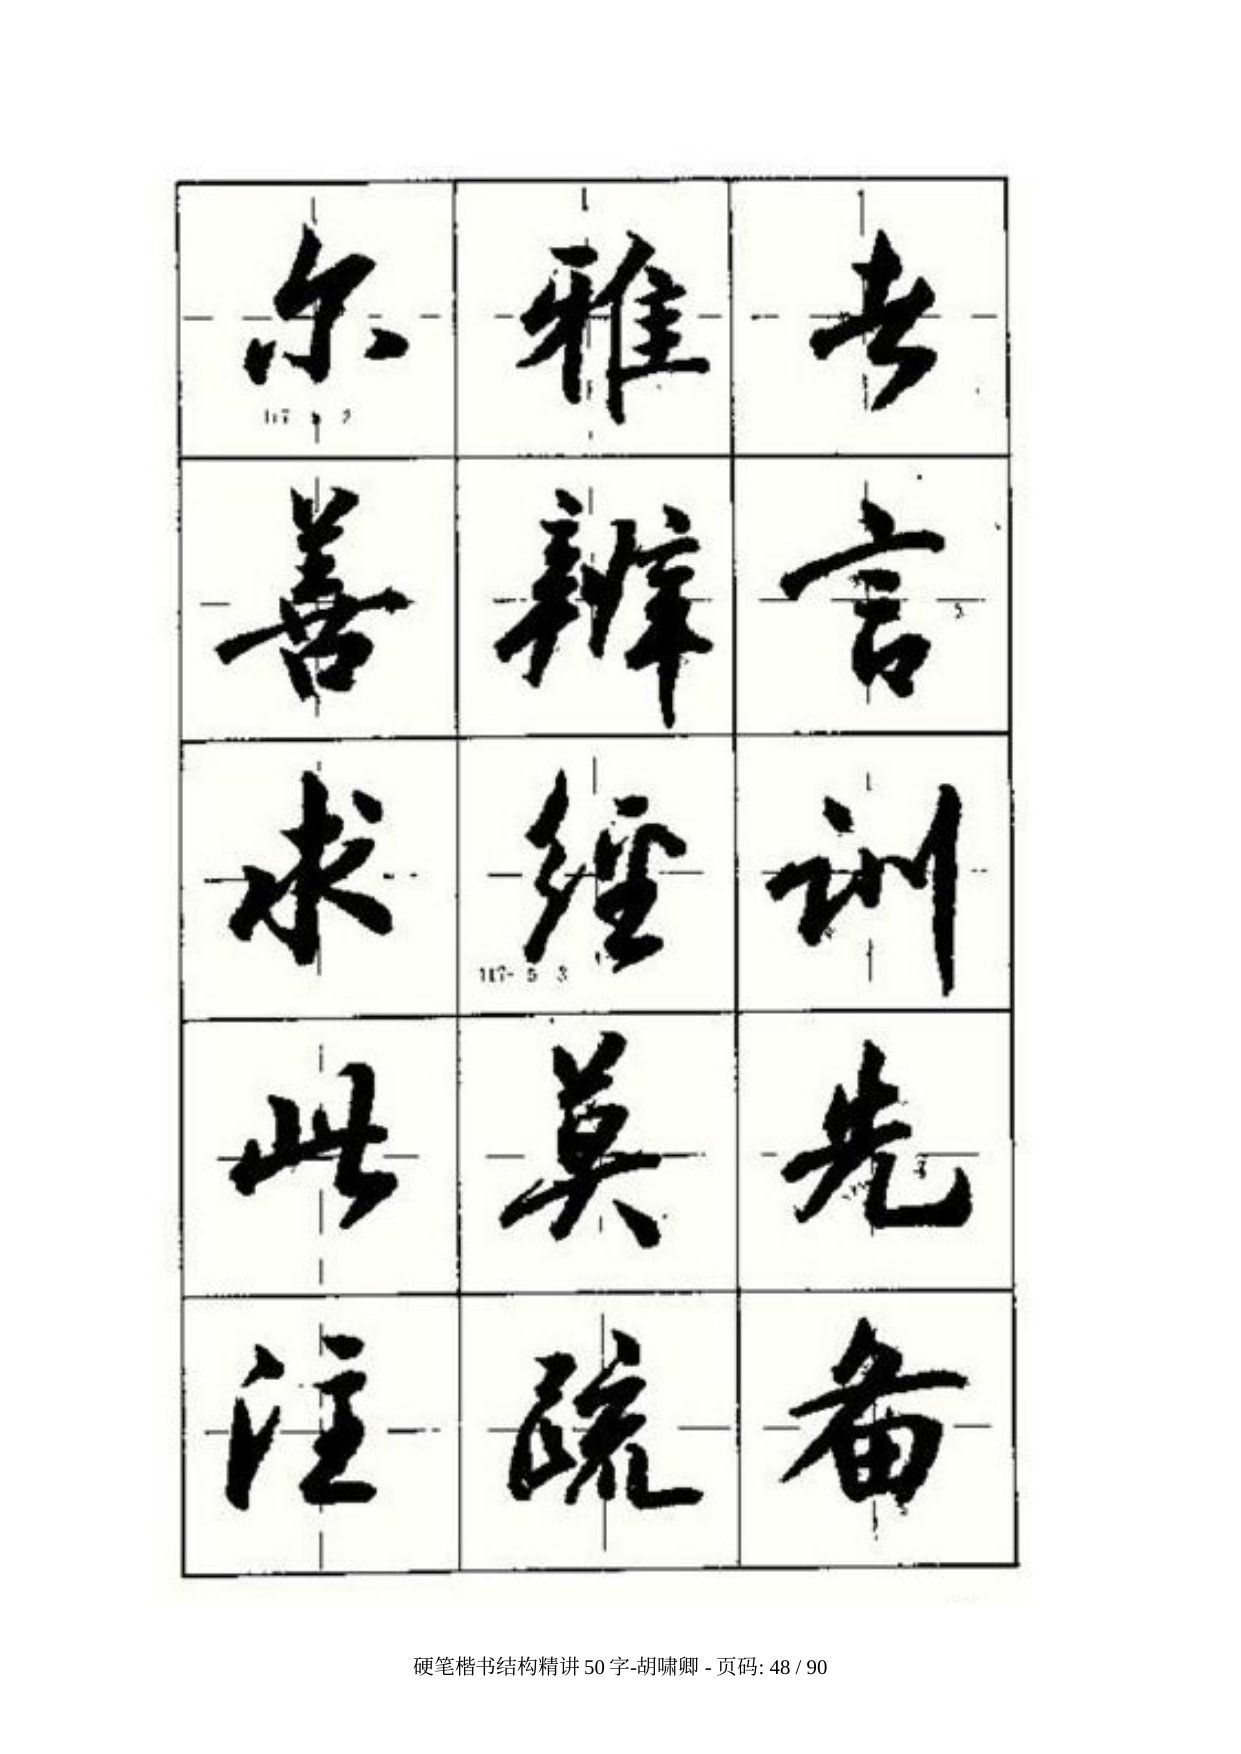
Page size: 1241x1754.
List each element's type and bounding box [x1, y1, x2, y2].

picture [150, 150, 1088, 1604]
